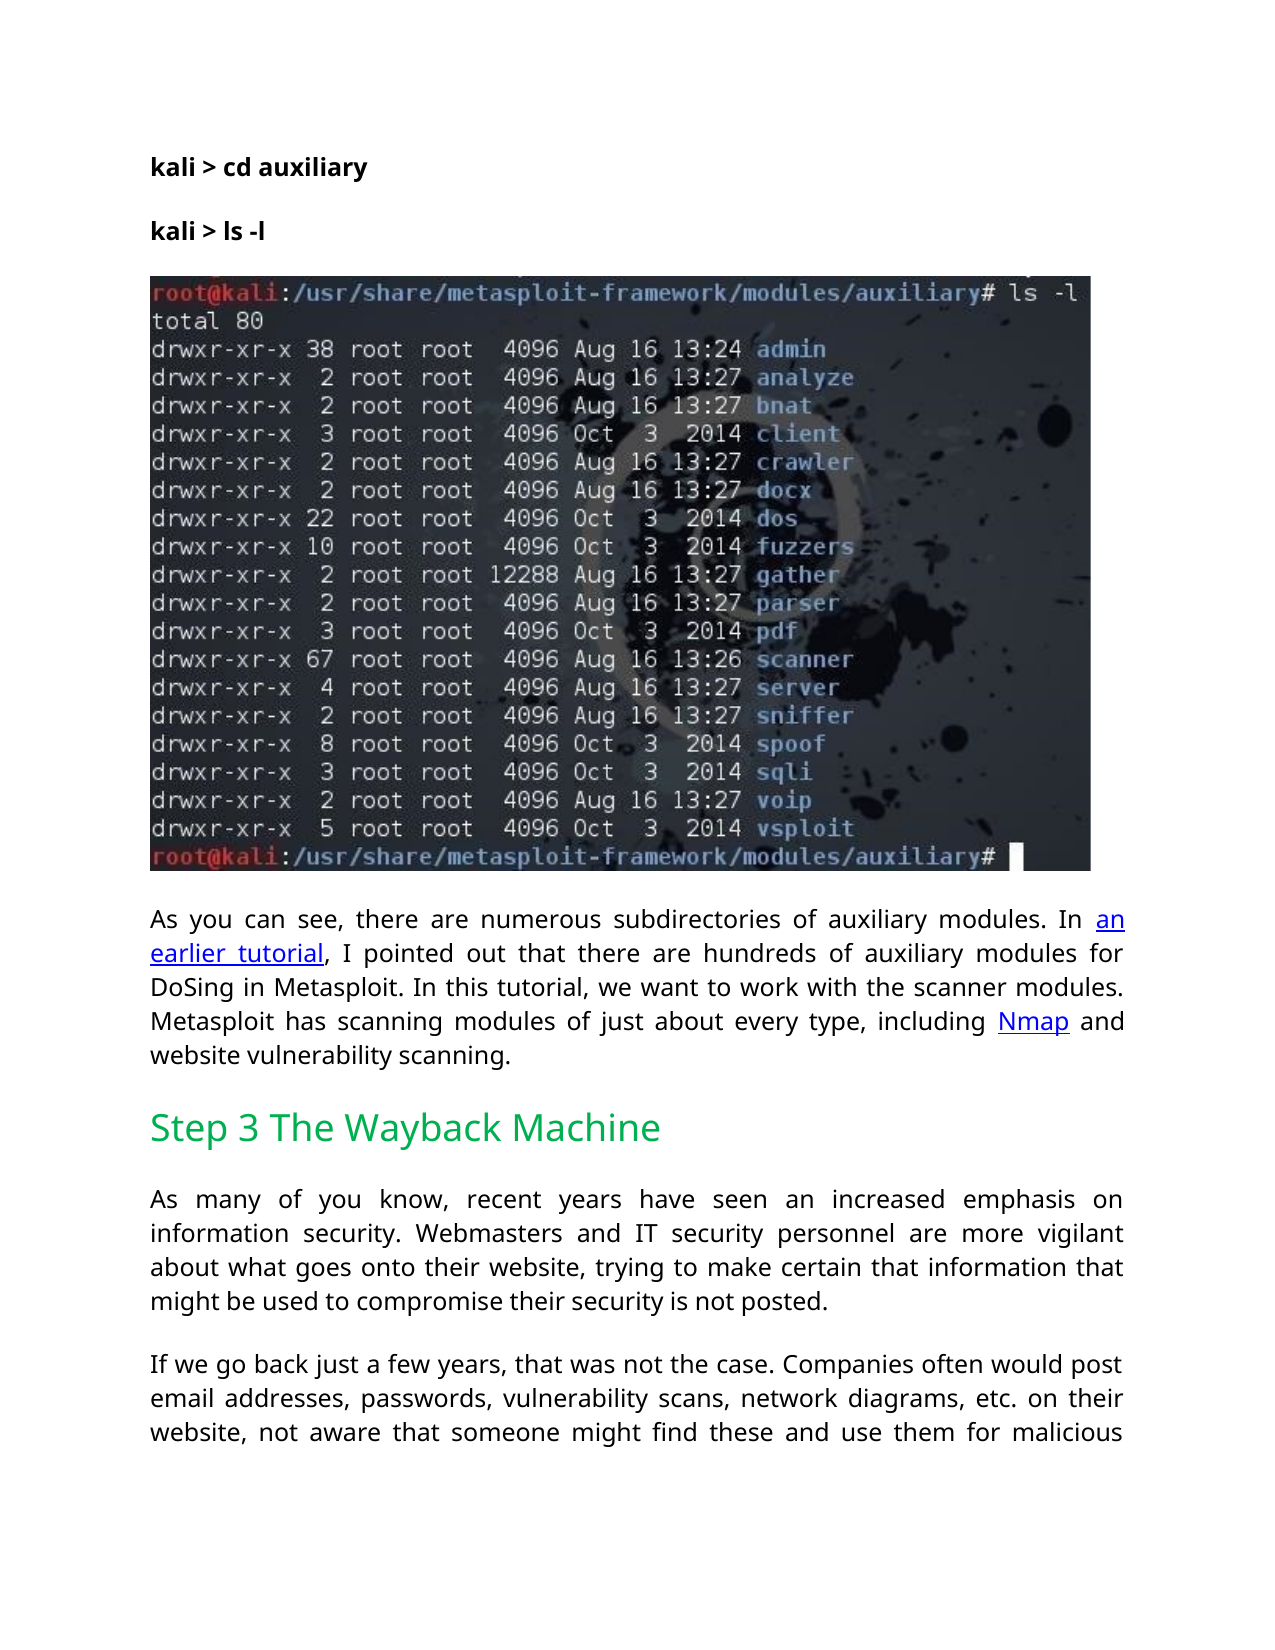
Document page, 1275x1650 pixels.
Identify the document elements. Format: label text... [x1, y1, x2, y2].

text kali > cd auxiliary [150, 150, 1125, 184]
text kali > ls -l [150, 213, 1125, 247]
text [150, 1347, 1125, 1449]
picture [150, 276, 1091, 871]
subtitle Step 3 The Wayback Machine [150, 1101, 1125, 1152]
text As many of you know, recent years have seen an increased emphasis on information security. Webmasters and IT security personnel are more vigilant about what goes onto their website, trying to make certain that information that might be used to compromise their security is not posted. [150, 1181, 1125, 1317]
text As you can see, there are numerous subdirectories of auxiliary modules. In an earlier tutorial, I pointed out that there are hundreds of auxiliary modules for DoSing in Metasploit. In this tutorial, we want to work with the scanner modules. Metasploit has scanning modules of just about every type, including Nmap and website vulnerability scanning. [150, 902, 1125, 1072]
